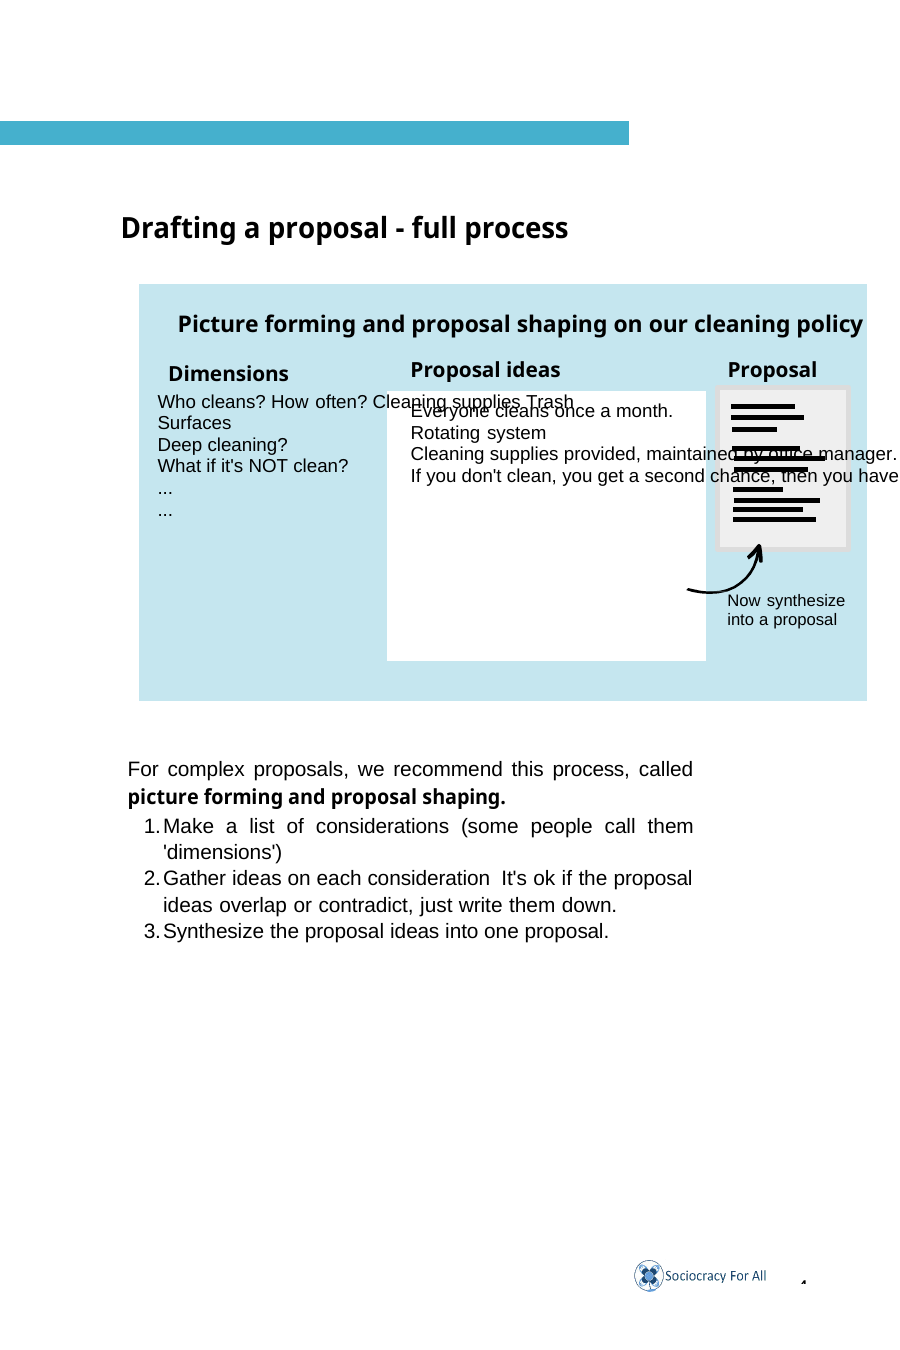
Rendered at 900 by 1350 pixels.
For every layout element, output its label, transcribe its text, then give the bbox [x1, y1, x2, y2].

list Make a list of considerations (some people call them 'dimensions') [143, 813, 696, 864]
picture [632, 1259, 774, 1292]
subtitle Drafting a proposal - full process [120, 207, 860, 247]
list Synthesize the proposal ideas into one proposal. [143, 919, 860, 943]
text For complex proposals, we recommend this process, called [127, 757, 860, 781]
text picture forming and proposal shaping. [127, 782, 860, 811]
list Gather ideas on each consideration It's ok if the proposal ideas overlap or contradict, just write them down. [143, 866, 696, 917]
